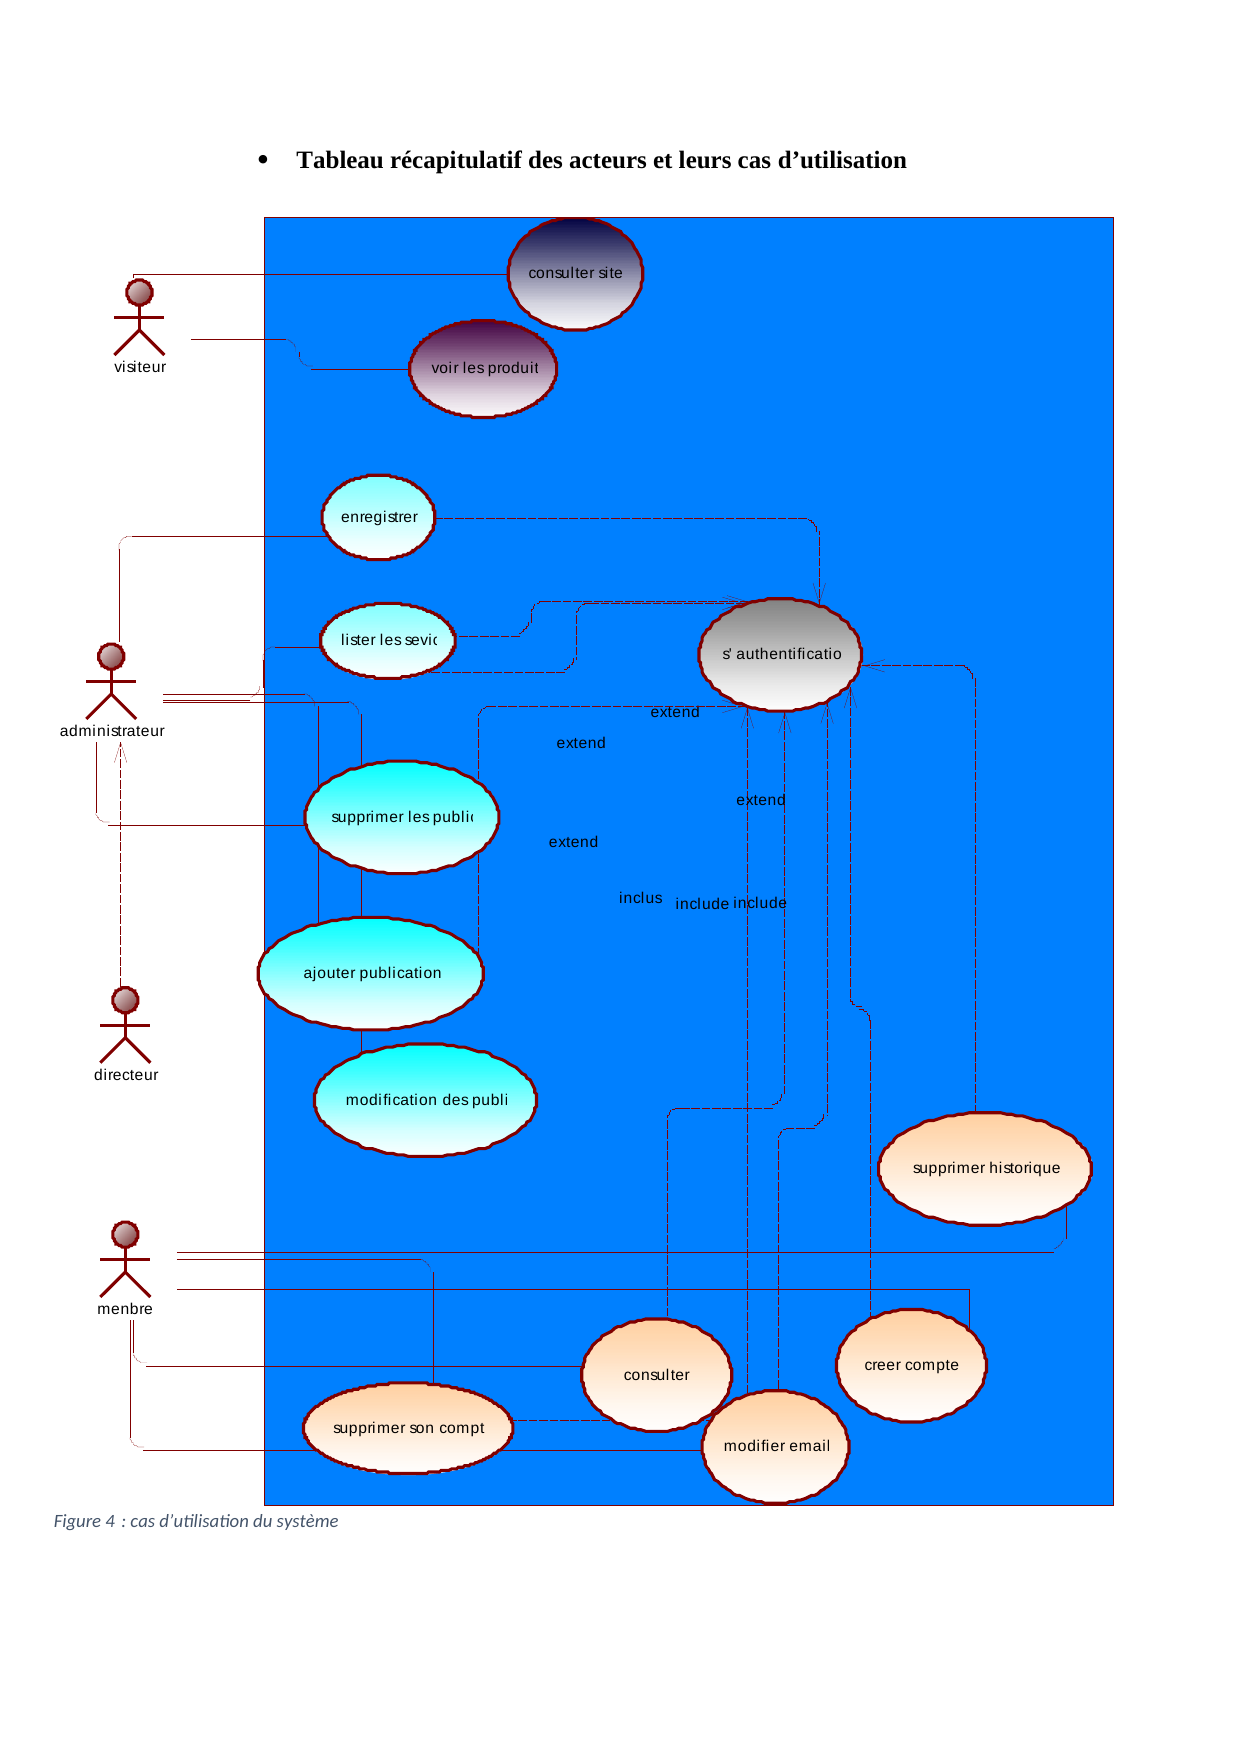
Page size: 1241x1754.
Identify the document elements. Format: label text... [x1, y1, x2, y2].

subtitle Tableau récapitulatif des acteurs et leurs cas d’utilisation [259, 145, 1234, 174]
